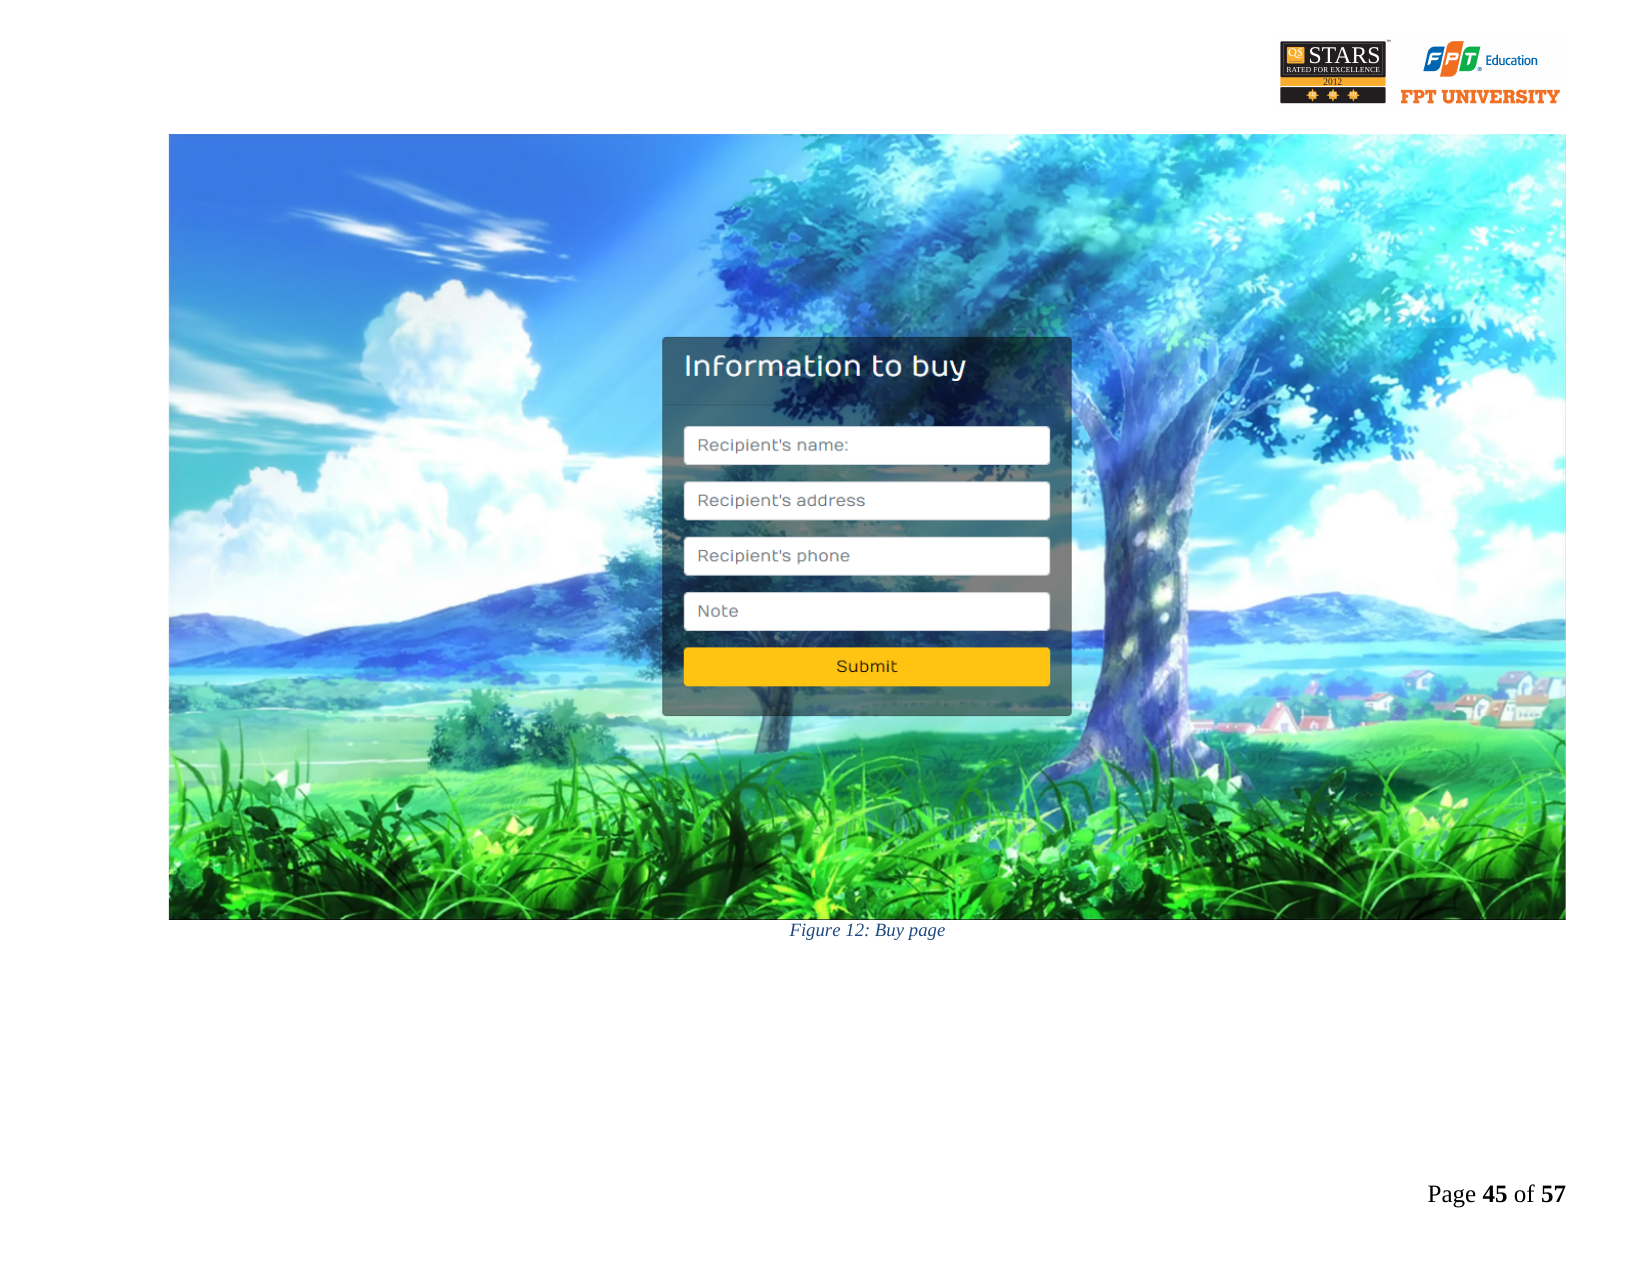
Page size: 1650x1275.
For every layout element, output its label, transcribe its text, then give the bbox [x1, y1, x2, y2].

picture [168, 134, 1566, 920]
picture [1274, 37, 1566, 106]
